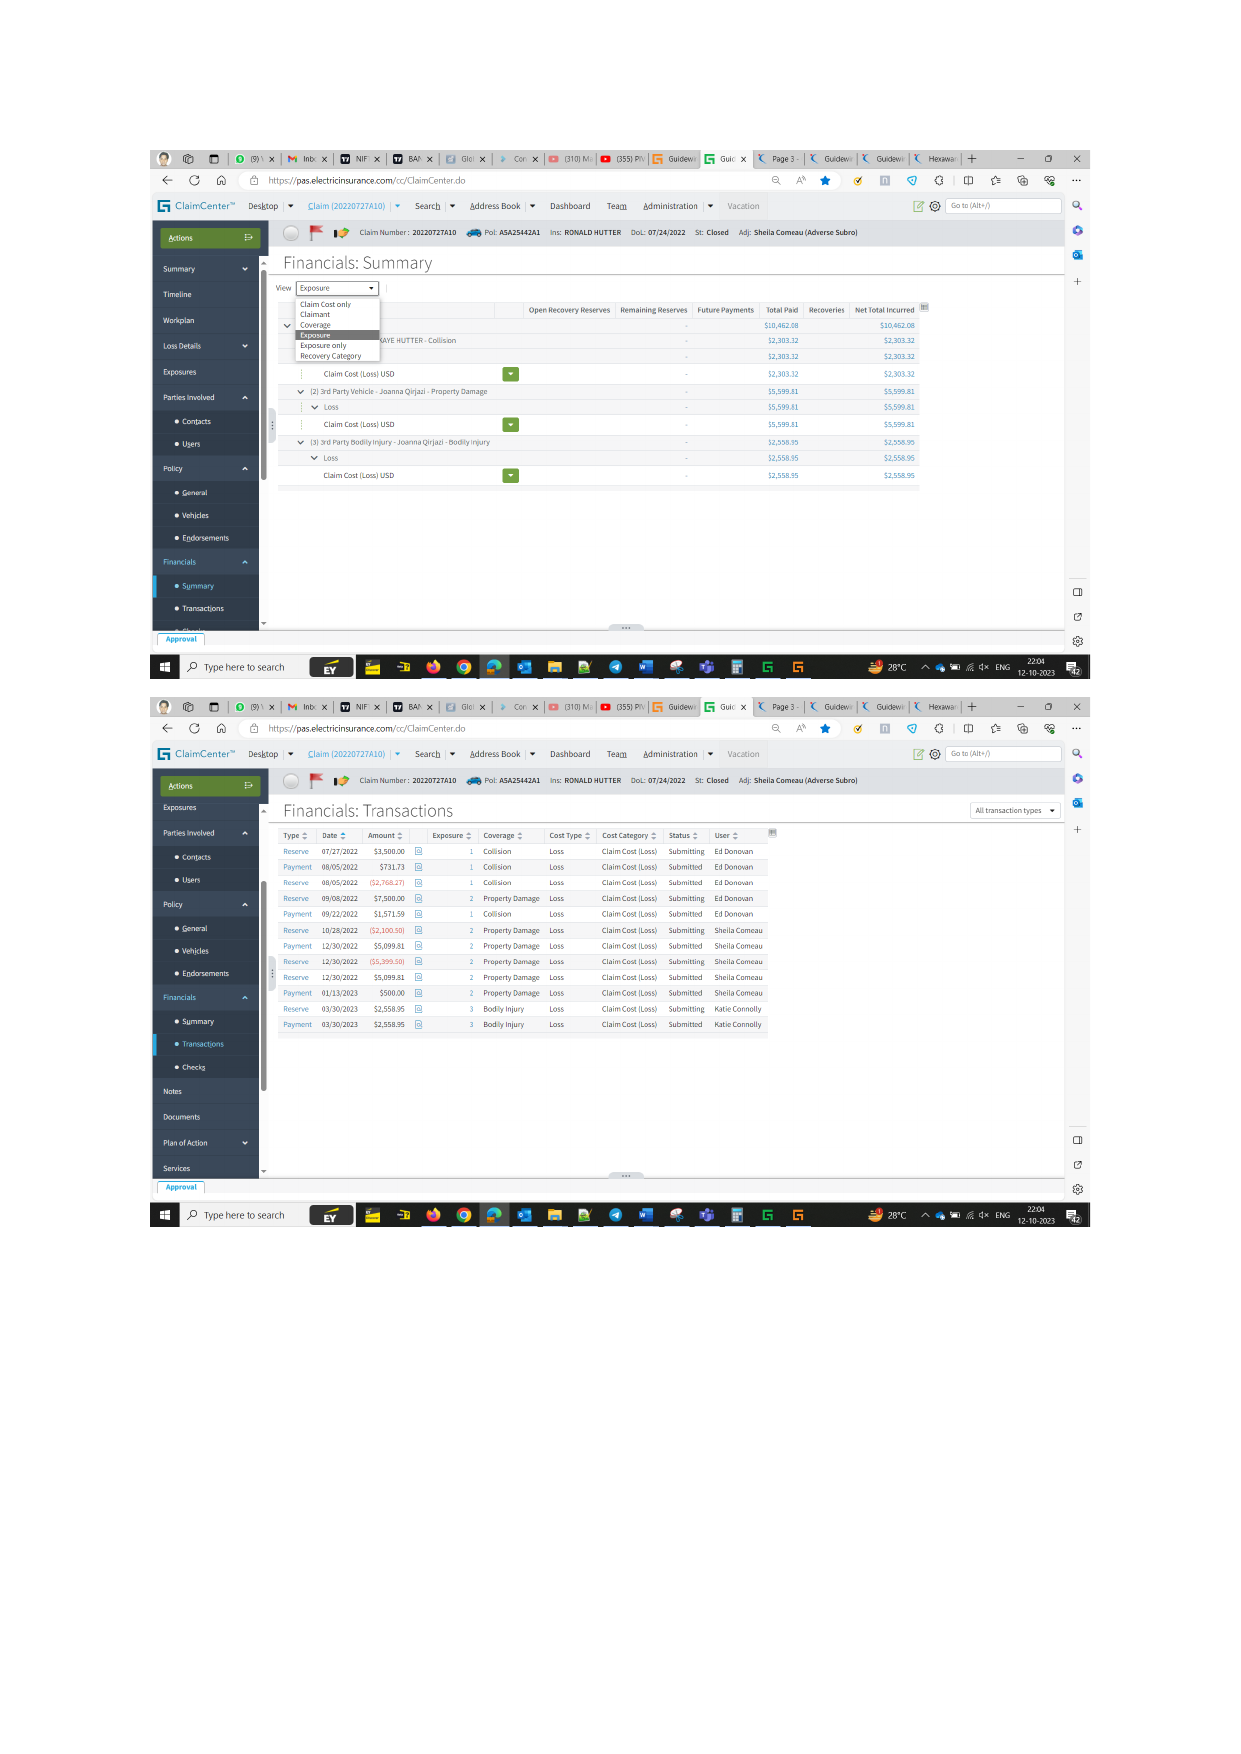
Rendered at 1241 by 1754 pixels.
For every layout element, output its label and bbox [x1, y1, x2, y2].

picture [150, 150, 1091, 679]
picture [150, 697, 1091, 1227]
